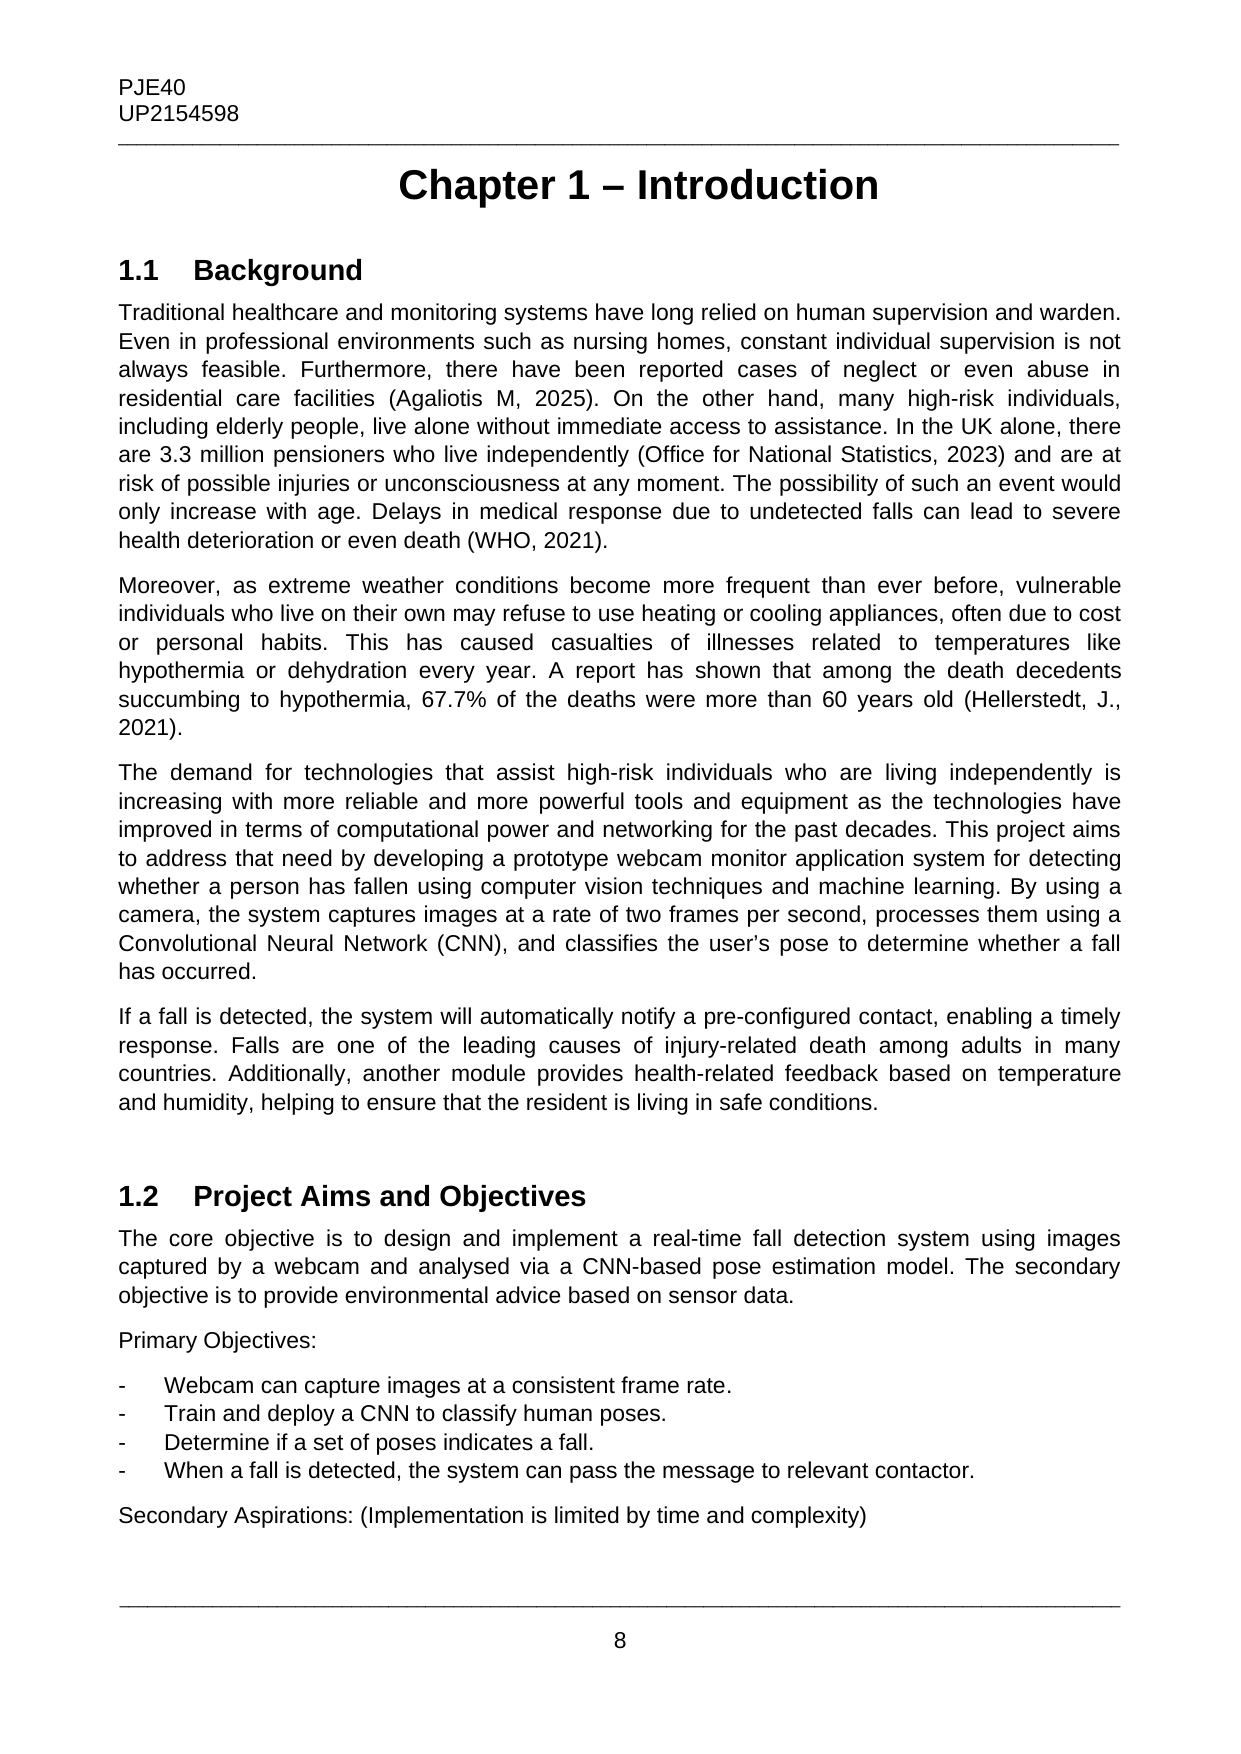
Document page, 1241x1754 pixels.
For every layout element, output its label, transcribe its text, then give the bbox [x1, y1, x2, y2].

text Secondary Aspirations: (Implementation is limited by time and complexity) [118, 1502, 1122, 1529]
text Primary Objectives: [118, 1327, 1122, 1353]
list Webcam can capture images at a consistent frame rate​. [118, 1372, 1122, 1398]
text The demand for technologies that assist high-risk individuals who are living independently is increasing with more reliable and more powerful tools and equipment as the technologies have improved in terms of computational power and networking for the past decades. This project aims to address that need by developing a prototype webcam monitor application system for detecting whether a person has fallen using computer vision techniques and machine learning. By using a camera, the system captures images at a rate of two frames per second, processes them using a Convolutional Neural Network (CNN), and classifies the user’s pose to determine whether a fall has occurred. [118, 759, 1122, 984]
subtitle 1.2 Project Aims and Objectives [118, 1179, 1122, 1212]
list Determine if a set of poses indicates a fall. [118, 1429, 1122, 1455]
text If a fall is detected, the system will automatically notify a pre-configured contact, enabling a timely response. Falls are one of the leading causes of injury-related death among adults in many countries. Additionally, another module provides health-related feedback based on temperature and humidity, helping to ensure that the resident is living in safe conditions. [118, 1003, 1122, 1115]
text The core objective is to design and implement a real-time fall detection system using images captured by a webcam and analysed via a CNN-based pose estimation model. The secondary objective is to provide environmental advice based on sensor data. [118, 1225, 1122, 1308]
subtitle 1.1 Background [118, 253, 1122, 287]
text Moreover, as extreme weather conditions become more frequent than ever before, vulnerable individuals who live on their own may refuse to use heating or cooling appliances, often due to cost or personal habits. This has caused casualties of illnesses related to temperatures like hypothermia or dehydration every year. A report has shown that among the death decedents succumbing to hypothermia, 67.7% of the deaths were more than 60 years old (Hellerstedt, J., 2021). [118, 572, 1122, 740]
text Traditional healthcare and monitoring systems have long relied on human supervision and warden. Even in professional environments such as nursing homes, constant individual supervision is not always feasible. Furthermore, there have been reported cases of neglect or even abuse in residential care facilities (Agaliotis M, 2025). On the other hand, many high-risk individuals, including elderly people, live alone without immediate access to assistance. In the UK alone, there are 3.3 million pensioners who live independently (Office for National Statistics, 2023) and are at risk of possible injuries or unconsciousness at any moment. The possibility of such an event would only increase with age. Delays in medical response due to undetected falls can lead to severe health deterioration or even death (WHO, 2021). [118, 299, 1122, 553]
subtitle Chapter 1 – Introduction [156, 160, 1122, 208]
list When a fall is detected, the system can pass the message to relevant contactor. [118, 1457, 1122, 1484]
list Train and deploy a CNN to classify human poses. [118, 1400, 1122, 1427]
